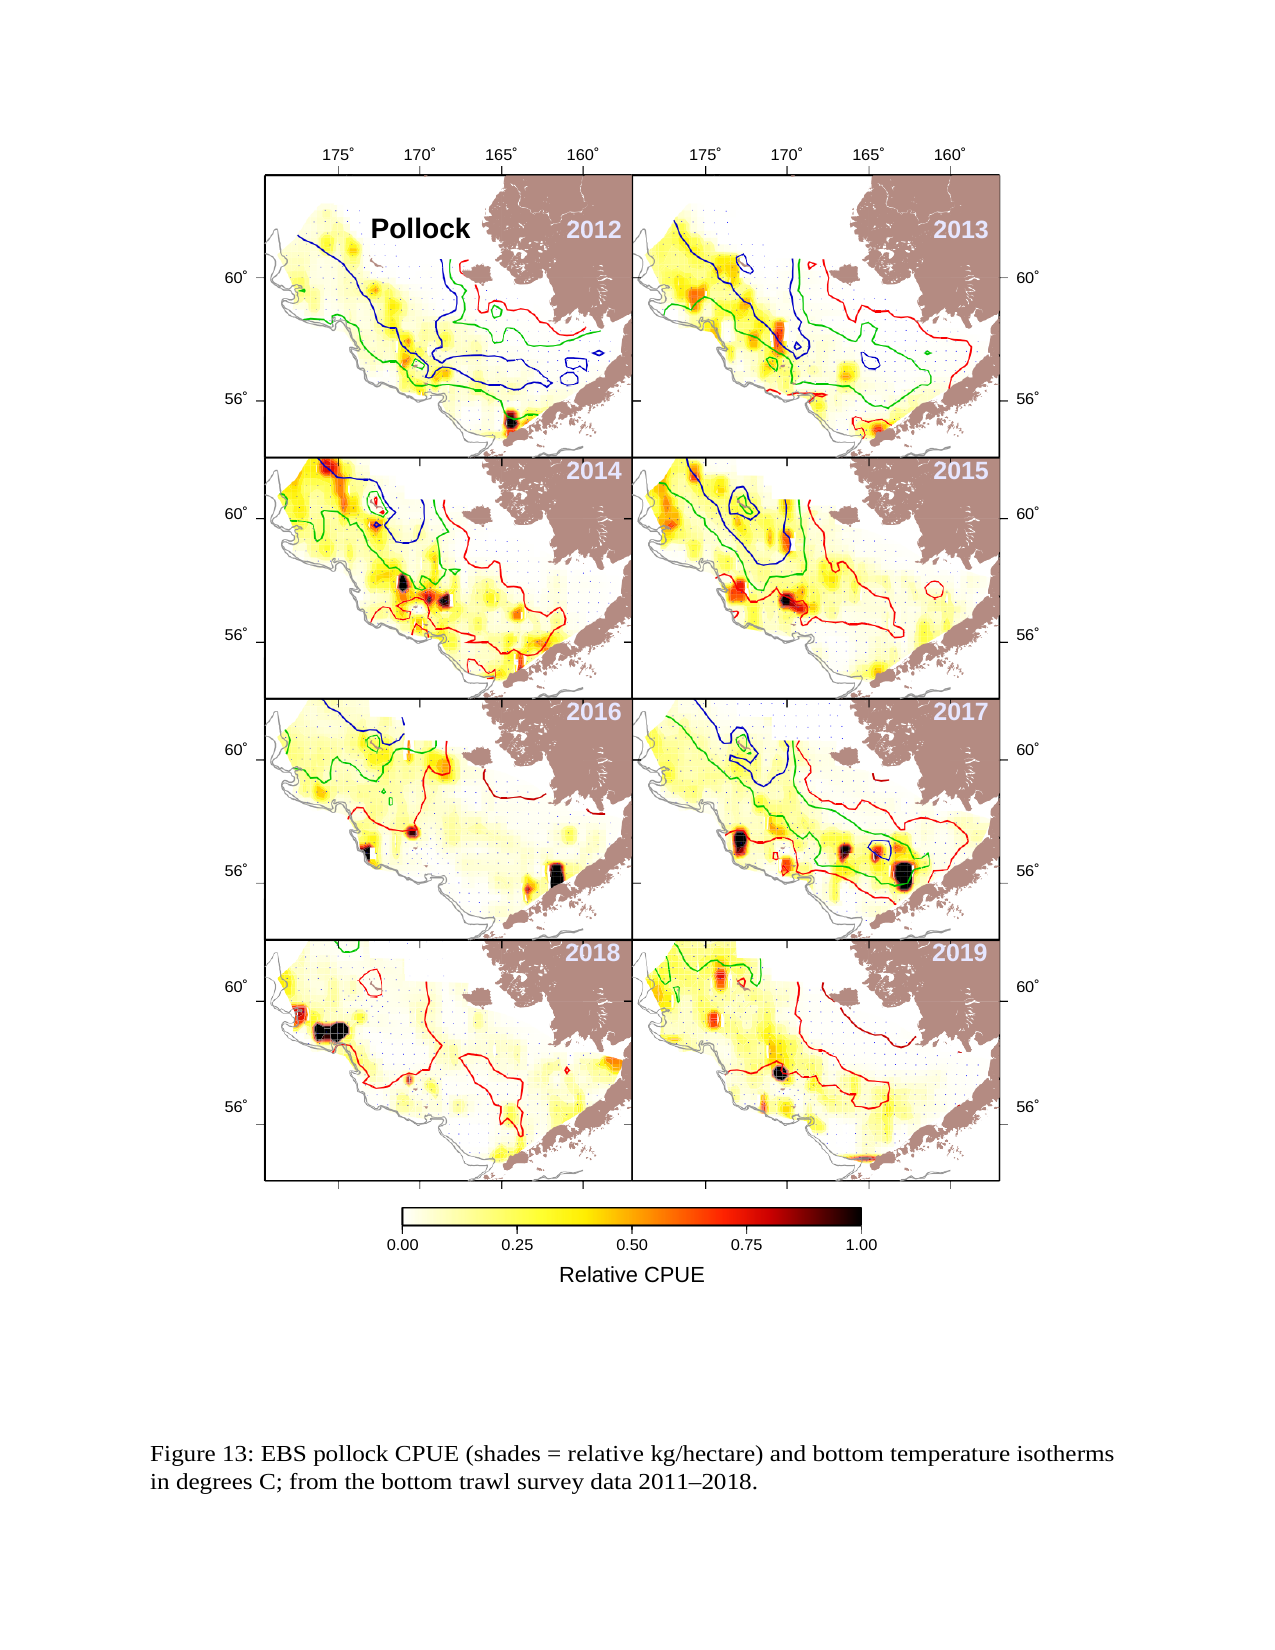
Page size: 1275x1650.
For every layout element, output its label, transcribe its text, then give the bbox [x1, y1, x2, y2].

text 60˚ 60˚ [0, 269, 1264, 287]
text Relative CPUE [323, 1262, 941, 1288]
picture [256, 166, 1008, 269]
text 60˚ 60˚ [0, 741, 1264, 759]
text 60˚ 60˚ [0, 977, 1264, 995]
text 56˚ 56˚ [0, 626, 1264, 644]
text 0.00 0.25 0.50 0.75 1.00 [0, 1205, 1264, 1254]
picture [256, 880, 1008, 977]
picture [256, 644, 1008, 741]
picture [256, 523, 1008, 626]
text 56˚ 56˚ [0, 1098, 1264, 1116]
picture [256, 759, 1008, 862]
picture [256, 995, 1008, 1098]
picture [256, 287, 1008, 390]
text 175˚ 170˚ 165˚ 160˚ 175˚ 170˚ 165˚ 160˚ [13, 146, 1275, 164]
picture [401, 1207, 862, 1234]
text Figure 13: EBS pollock CPUE (shades = relative kg/hectare) and bottom temperature isotherms in degrees C; from the bottom trawl survey data 2011–2018. [150, 1440, 1126, 1494]
picture [256, 1116, 1008, 1189]
text 60˚ 60˚ [0, 505, 1264, 523]
text 56˚ 56˚ [0, 390, 1264, 408]
text 56˚ 56˚ [0, 862, 1264, 880]
picture [256, 408, 1008, 505]
